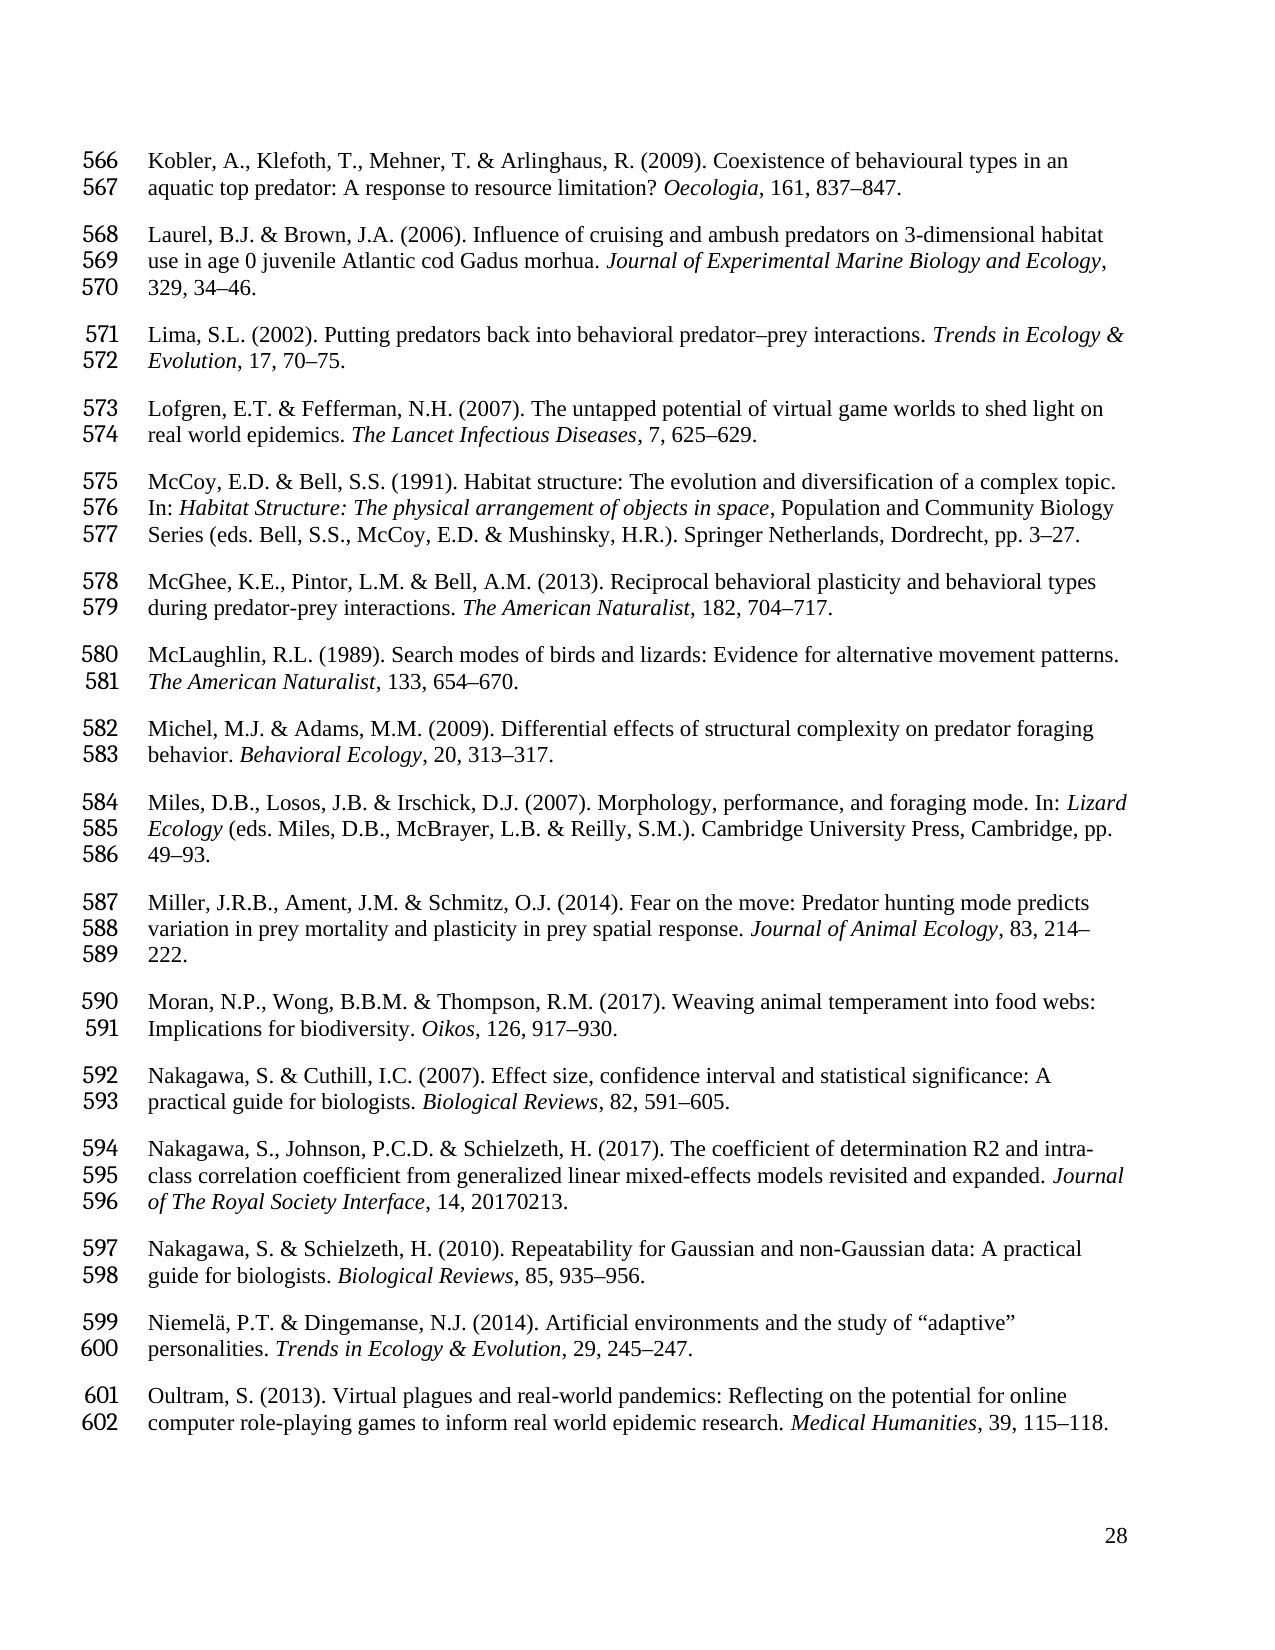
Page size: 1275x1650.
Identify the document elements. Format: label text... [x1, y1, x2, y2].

text McLaughlin, R.L. (1989). Search modes of birds and lizards: Evidence for alternative movement patterns. The American Naturalist, 133, 654–670. [148, 642, 1127, 694]
text Moran, N.P., Wong, B.B.M. & Thompson, R.M. (2017). Weaving animal temperament into food webs: Implications for biodiversity. Oikos, 126, 917–930. [148, 988, 1127, 1041]
text Lima, S.L. (2002). Putting predators back into behavioral predator–prey interactions. Trends in Ecology & Evolution, 17, 70–75. [148, 321, 1127, 374]
text Oultram, S. (2013). Virtual plagues and real-world pandemics: Reflecting on the potential for online computer role-playing games to inform real world epidemic research. Medical Humanities, 39, 115–118. [148, 1382, 1127, 1435]
text Kobler, A., Klefoth, T., Mehner, T. & Arlinghaus, R. (2009). Coexistence of behavioural types in an aquatic top predator: A response to resource limitation? Oecologia, 161, 837–847. [148, 148, 1127, 200]
text Nakagawa, S. & Cuthill, I.C. (2007). Effect size, confidence interval and statistical significance: A practical guide for biologists. Biological Reviews, 82, 591–605. [148, 1062, 1127, 1115]
text McCoy, E.D. & Bell, S.S. (1991). Habitat structure: The evolution and diversification of a complex topic. In: Habitat Structure: The physical arrangement of objects in space, Population and Community Biology Series (eds. Bell, S.S., McCoy, E.D. & Mushinsky, H.R.). Springer Netherlands, Dordrecht, pp. 3–27. [148, 468, 1127, 547]
text Nakagawa, S. & Schielzeth, H. (2010). Repeatability for Gaussian and non-Gaussian data: A practical guide for biologists. Biological Reviews, 85, 935–956. [148, 1235, 1127, 1288]
text Miller, J.R.B., Ament, J.M. & Schmitz, O.J. (2014). Fear on the move: Predator hunting mode predicts variation in prey mortality and plasticity in prey spatial response. Journal of Animal Ecology, 83, 214–222. [148, 888, 1127, 968]
text Nakagawa, S., Johnson, P.C.D. & Schielzeth, H. (2017). The coefficient of determination R2 and intra-class correlation coefficient from generalized linear mixed-effects models revisited and expanded. Journal of The Royal Society Interface, 14, 20170213. [148, 1136, 1127, 1214]
text Niemelä, P.T. & Dingemanse, N.J. (2014). Artificial environments and the study of “adaptive” personalities. Trends in Ecology & Evolution, 29, 245–247. [148, 1309, 1127, 1362]
text Michel, M.J. & Adams, M.M. (2009). Differential effects of structural complexity on predator foraging behavior. Behavioral Ecology, 20, 313–317. [148, 715, 1127, 768]
text Miles, D.B., Losos, J.B. & Irschick, D.J. (2007). Morphology, performance, and foraging mode. In: Lizard Ecology (eds. Miles, D.B., McBrayer, L.B. & Reilly, S.M.). Cambridge University Press, Cambridge, pp. 49–93. [148, 789, 1127, 868]
text Laurel, B.J. & Brown, J.A. (2006). Influence of cruising and ambush predators on 3-dimensional habitat use in age 0 juvenile Atlantic cod Gadus morhua. Journal of Experimental Marine Biology and Ecology, 329, 34–46. [148, 221, 1127, 300]
text McGhee, K.E., Pintor, L.M. & Bell, A.M. (2013). Reciprocal behavioral plasticity and behavioral types during predator-prey interactions. The American Naturalist, 182, 704–717. [148, 568, 1127, 621]
text Lofgren, E.T. & Fefferman, N.H. (2007). The untapped potential of virtual game worlds to shed light on real world epidemics. The Lancet Infectious Diseases, 7, 625–629. [148, 394, 1127, 447]
